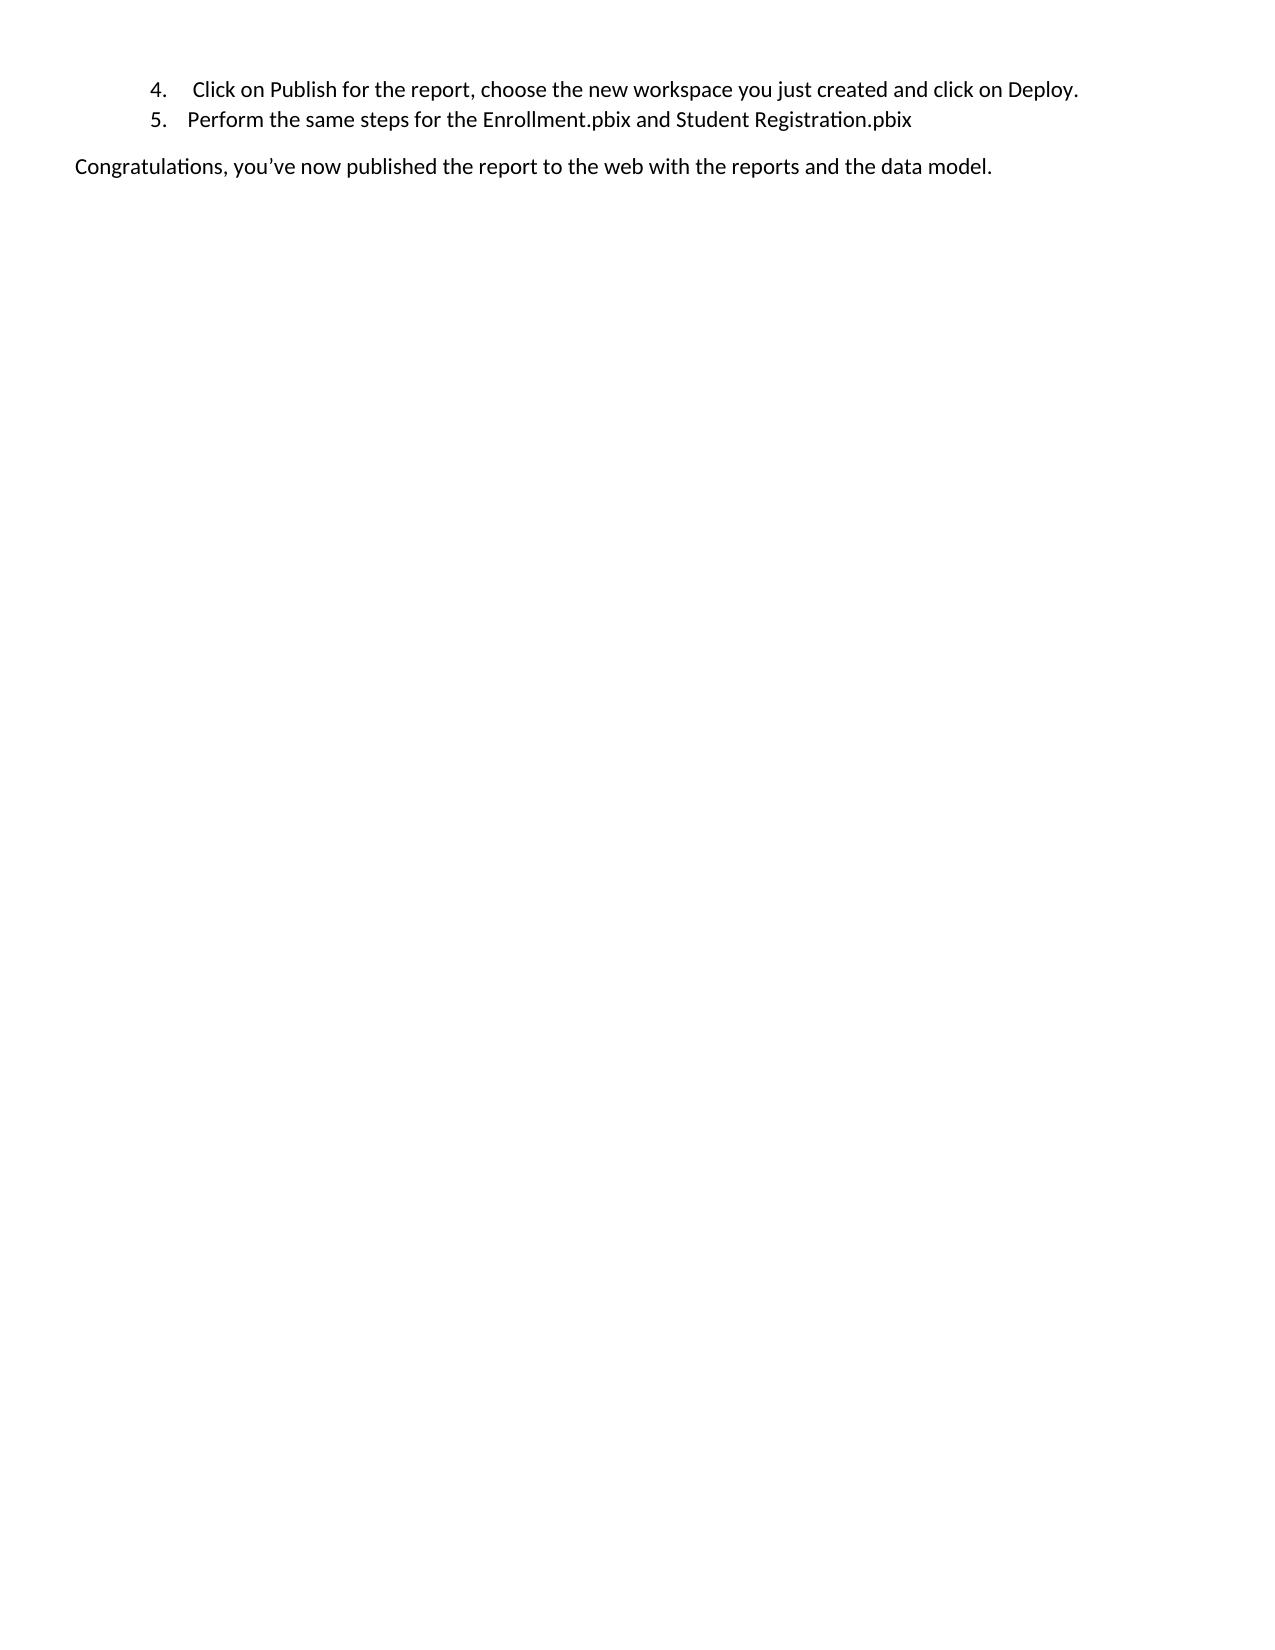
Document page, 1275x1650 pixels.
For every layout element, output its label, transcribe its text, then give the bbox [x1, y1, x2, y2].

list Click on Publish for the report, choose the new workspace you just created and click on Deploy. [150, 75, 1200, 103]
text Congratulations, you’ve now published the report to the web with the reports and the data model. [75, 152, 1200, 180]
list Perform the same steps for the Enrollment.pbix and Student Registration.pbix [150, 105, 1200, 133]
